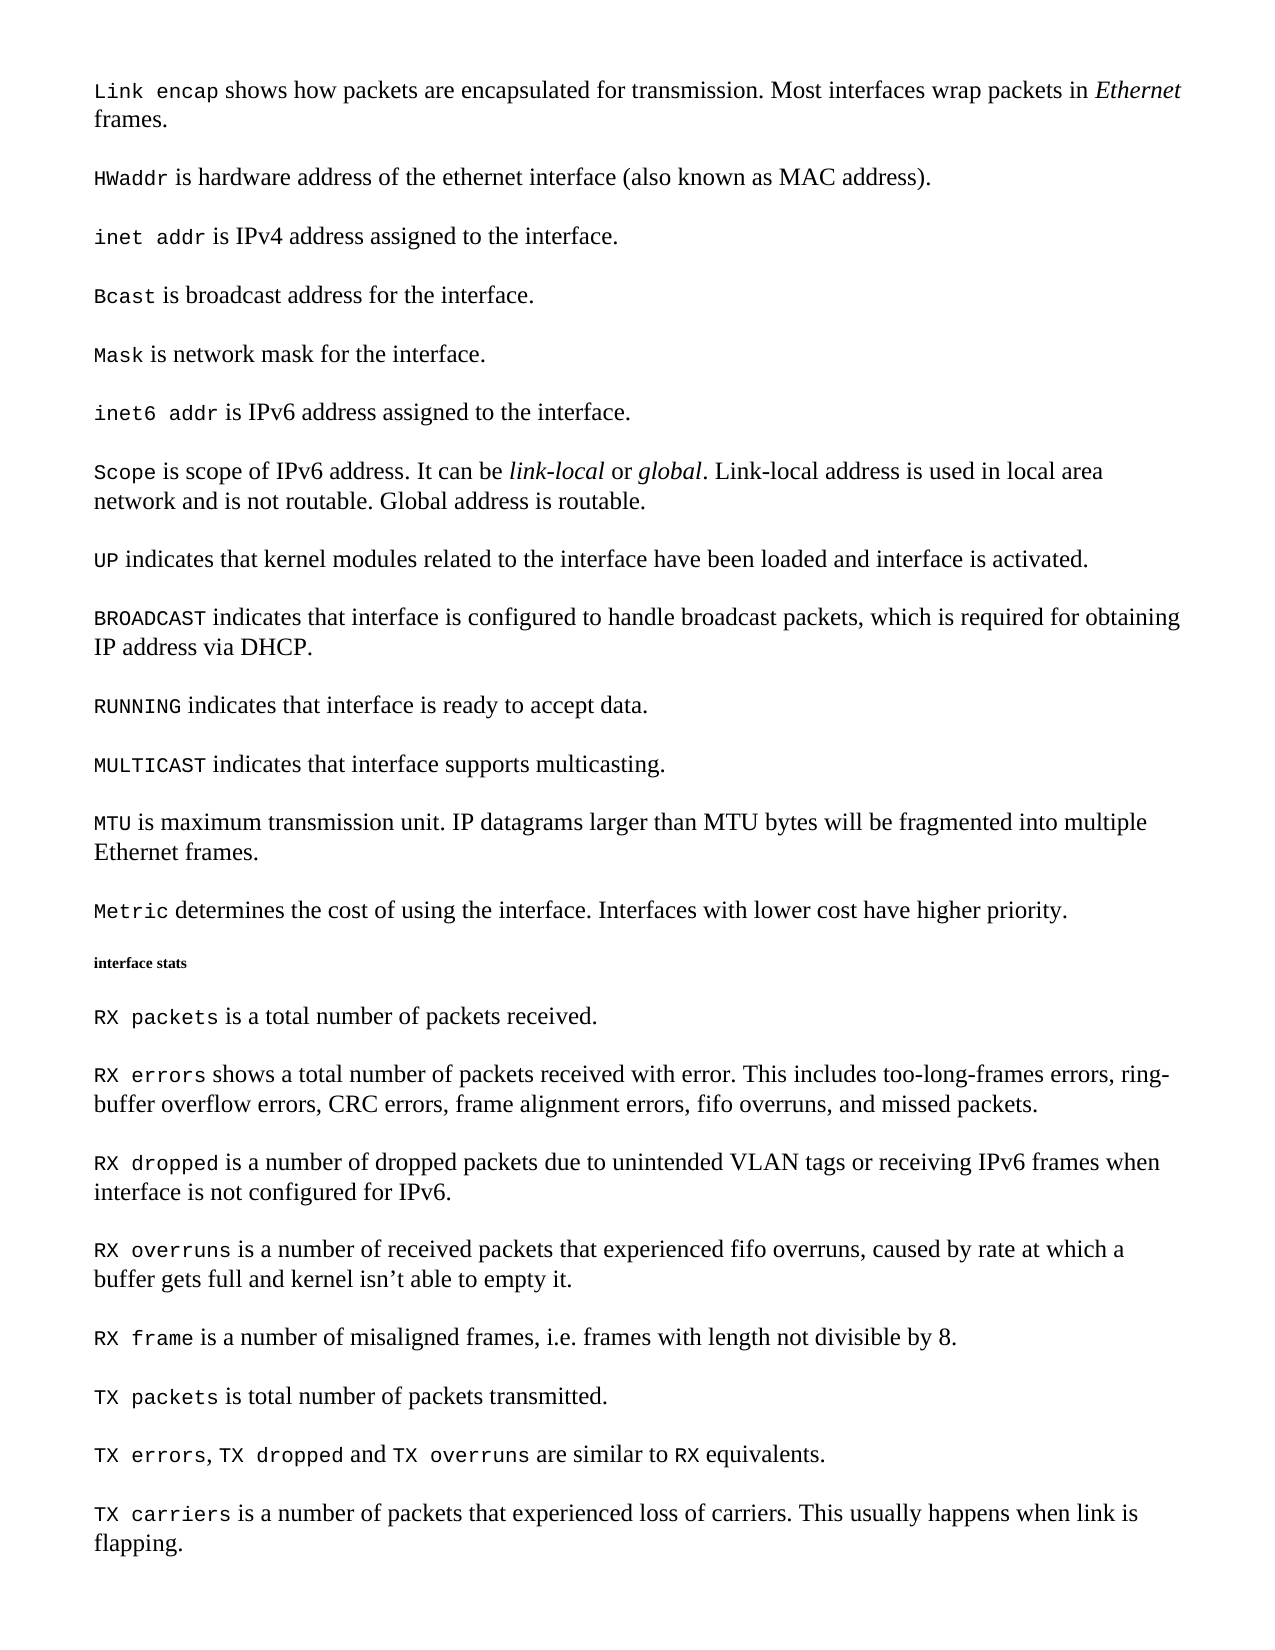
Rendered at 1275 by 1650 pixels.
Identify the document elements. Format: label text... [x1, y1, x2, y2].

text UP indicates that kernel modules related to the interface have been loaded and interface is activated. [94, 544, 1191, 573]
text RX frame is a number of misaligned frames, i.e. frames with length not divisible by 8. [94, 1322, 1191, 1352]
text Mask is network mask for the interface. [94, 339, 1191, 368]
text MTU is maximum transmission unit. IP datagrams larger than MTU bytes will be fragmented into multiple Ethernet frames. [94, 807, 1191, 866]
text RX dropped is a number of dropped packets due to unintended VLAN tags or receiving IPv6 frames when interface is not configured for IPv6. [94, 1147, 1191, 1205]
text RX packets is a total number of packets received. [94, 1001, 1191, 1030]
text TX errors, TX dropped and TX overruns are similar to RX equivalents. [94, 1439, 1191, 1469]
text Bcast is broadcast address for the interface. [94, 280, 1191, 309]
text TX carriers is a number of packets that experienced loss of carriers. This usually happens when link is flapping. [94, 1498, 1191, 1557]
text RX overruns is a number of received packets that experienced fifo overruns, caused by rate at which a buffer gets full and kernel isn’t able to empty it. [94, 1234, 1191, 1293]
text inet6 addr is IPv6 address assigned to the interface. [94, 397, 1191, 427]
text MULTICAST indicates that interface supports multicasting. [94, 749, 1191, 778]
text inet addr is IPv4 address assigned to the interface. [94, 221, 1191, 251]
text Link encap shows how packets are encapsulated for transmission. Most interfaces wrap packets in Ethernet frames. [94, 75, 1191, 133]
text RX errors shows a total number of packets received with error. This includes too-long-frames errors, ring-buffer overflow errors, CRC errors, frame alignment errors, fifo overruns, and missed packets. [94, 1059, 1191, 1118]
text RUNNING indicates that interface is ready to accept data. [94, 690, 1191, 719]
text Scope is scope of IPv6 address. It can be link-local or global. Link-local address is used in local area network and is not routable. Global address is routable. [94, 456, 1191, 514]
text TX packets is total number of packets transmitted. [94, 1381, 1191, 1410]
text HWaddr is hardware address of the ethernet interface (also known as MAC address). [94, 162, 1191, 192]
text BROADCAST indicates that interface is configured to handle broadcast packets, which is required for obtaining IP address via DHCP. [94, 602, 1191, 661]
text interface stats [94, 954, 1191, 972]
text Metric determines the cost of using the interface. Interfaces with lower cost have higher priority. [94, 895, 1191, 924]
